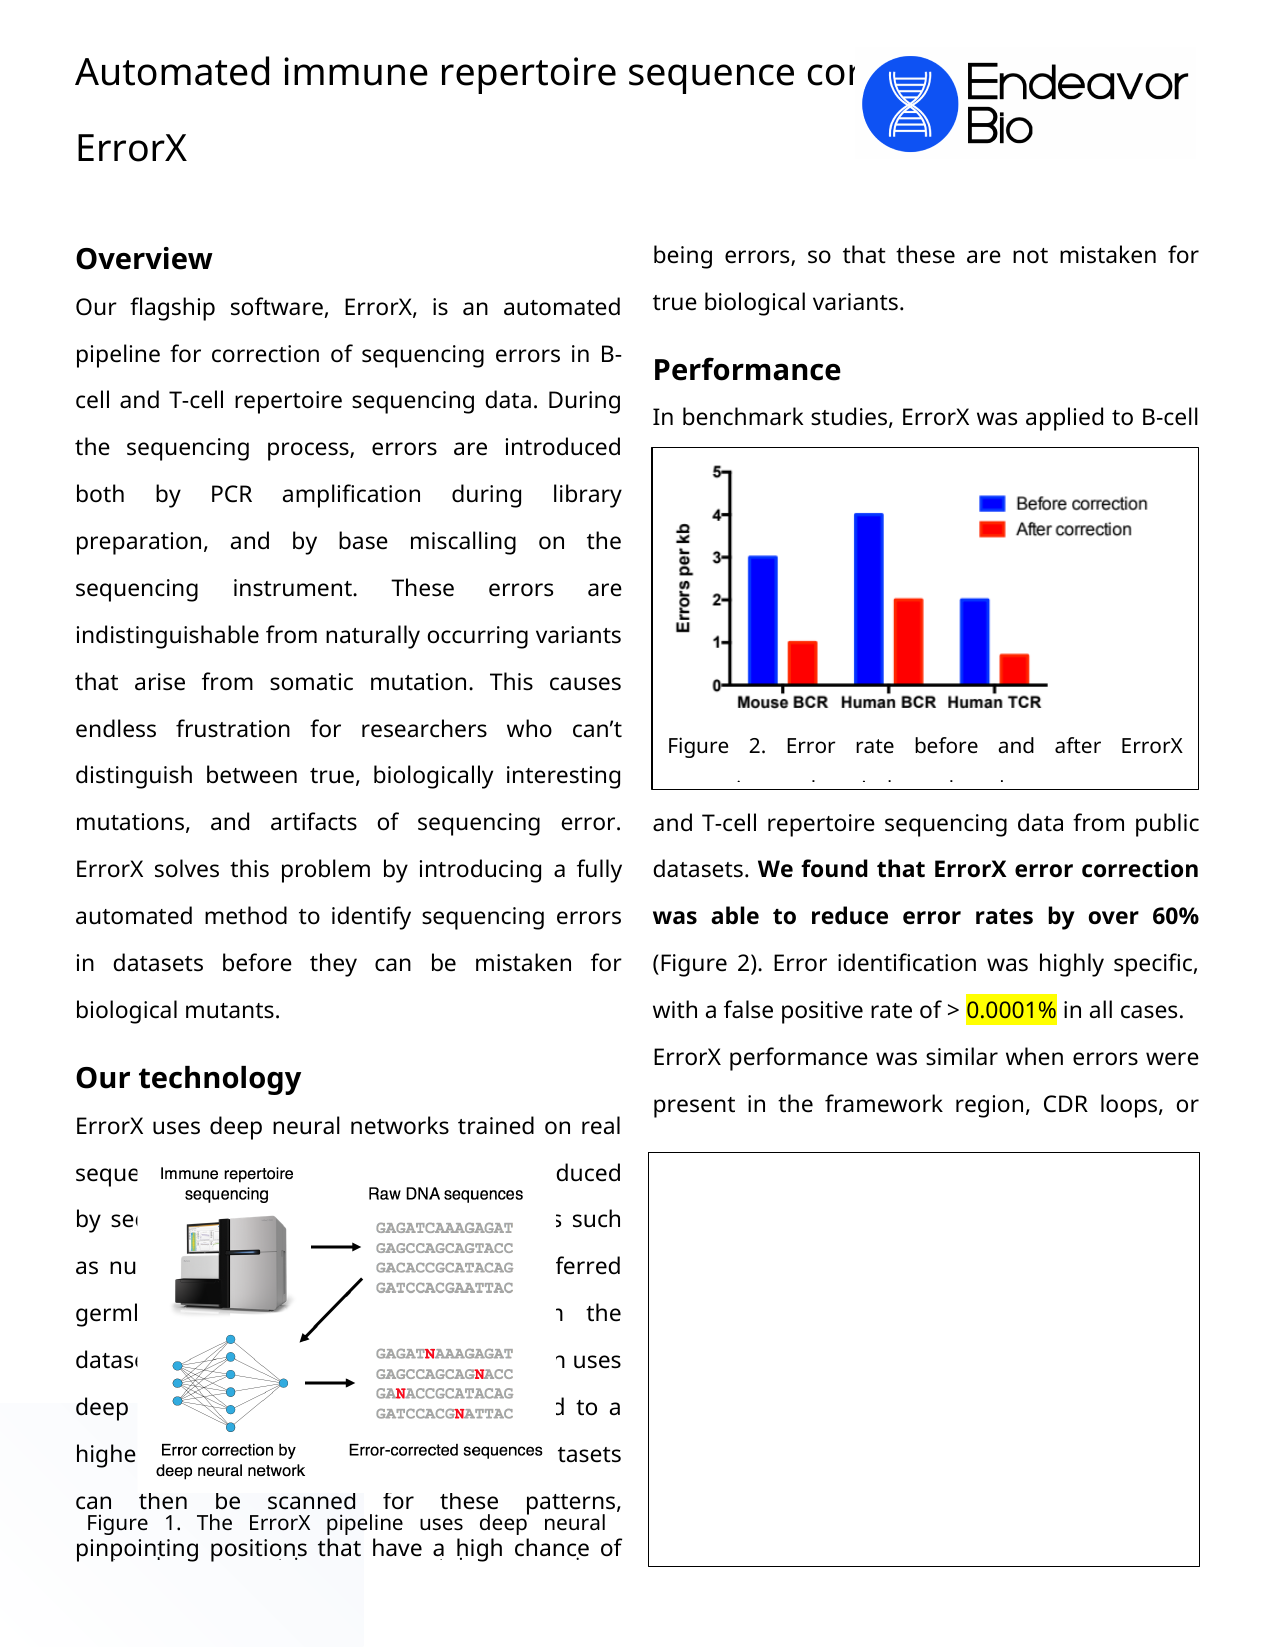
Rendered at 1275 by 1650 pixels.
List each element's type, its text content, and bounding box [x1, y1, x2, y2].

text Our flagship software, ErrorX, is an automated pipeline for correction of sequencing errors in B-cell and T-cell repertoire sequencing data. During the sequencing process, errors are introduced both by PCR amplification during library preparation, and by base miscalling on the sequencing instrument. These errors are indistinguishable from naturally occurring variants that arise from somatic mutation. This causes endless frustration for researchers who can’t distinguish between true, biologically interesting mutations, and artifacts of sequencing error. ErrorX solves this problem by introducing a fully automated method to identify sequencing errors in datasets before they can be mistaken for biological mutants. [75, 291, 622, 1025]
subtitle Our technology [75, 1057, 622, 1097]
picture [854, 47, 1199, 162]
picture [137, 1160, 556, 1493]
text In benchmark studies, ErrorX was applied to B-cell and T-cell repertoire sequencing data from public datasets. We found that ErrorX error correction was able to reduce error rates by over 60% (Figure 2). Error identification was highly specific, with a false positive rate of > 0.0001% in all cases. [652, 401, 1200, 1025]
subtitle Overview [75, 238, 622, 278]
text ErrorX performance was similar when errors were present in the framework region, CDR loops, or non-templated junction region. In addition, sequences were corrected with great efficiency, needing only XX seconds per kb with germline assignment and XX seconds per kb when the germline has already been assigned beforehand. This allows ErrorX to be integrated seamlessly into an existing analysis pipeline. [652, 1041, 1200, 1119]
subtitle Performance [652, 349, 1200, 389]
text ErrorX uses deep neural networks trained on real sequencing datasets to identify errors introduced by sequencing or PCR (Figure 1). Properties such as nucleotide motifs, quality scores, and inferred germline sequences are extracted from the dataset and fed into the network. ErrorX then uses deep learning to identify patterns that lead to a higher chance of sequencing error. New datasets can then be scanned for these patterns, pinpointing positions that have a high chance of being errors, so that these are not mistaken for true biological variants. [652, 238, 1200, 317]
